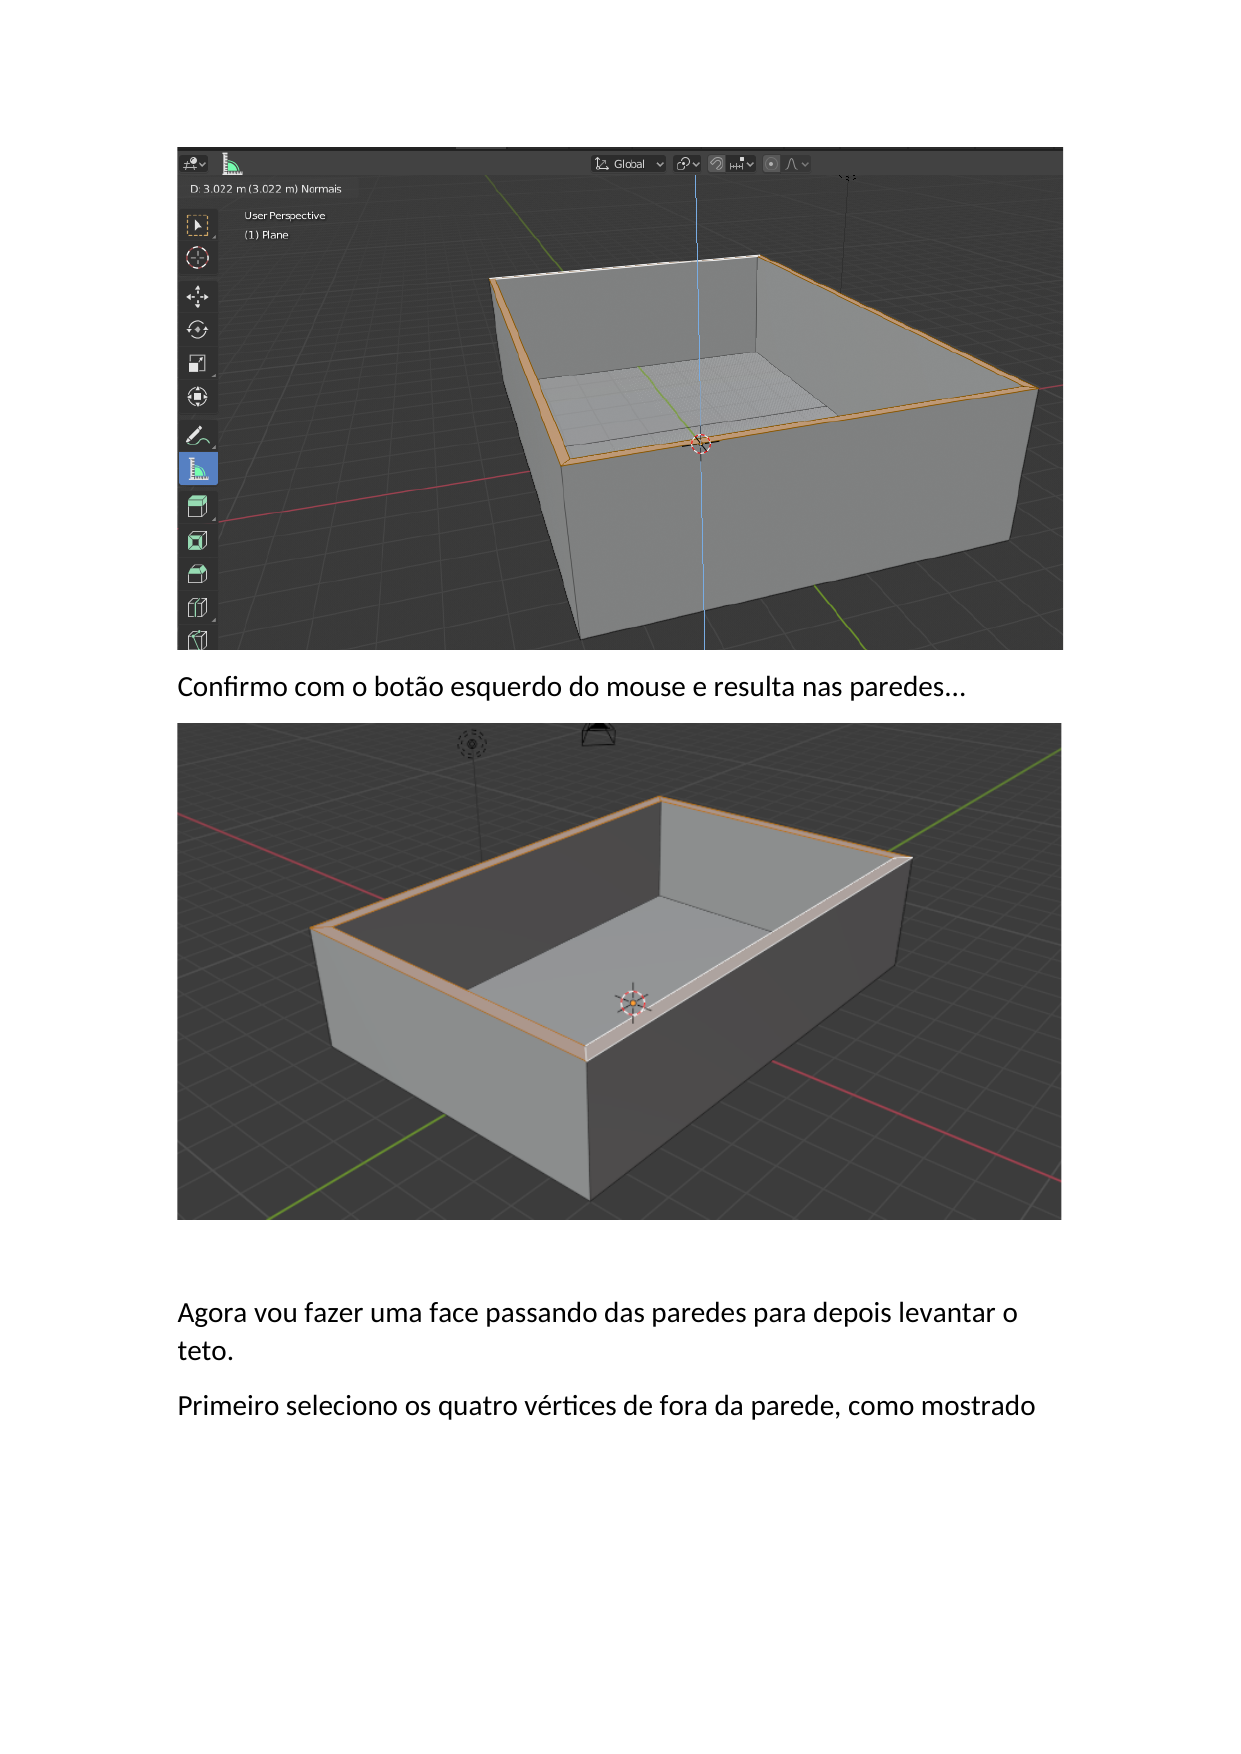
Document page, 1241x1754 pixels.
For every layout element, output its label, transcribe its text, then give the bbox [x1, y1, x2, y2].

text Primeiro seleciono os quatro vértices de fora da parede, como mostrado [177, 1387, 1063, 1423]
text Confirmo com o botão esquerdo do mouse e resulta nas paredes... [177, 668, 1063, 704]
picture [177, 723, 1062, 1220]
picture [177, 147, 1064, 650]
text Agora vou fazer uma face passando das paredes para depois levantar o teto. [177, 1294, 1063, 1368]
